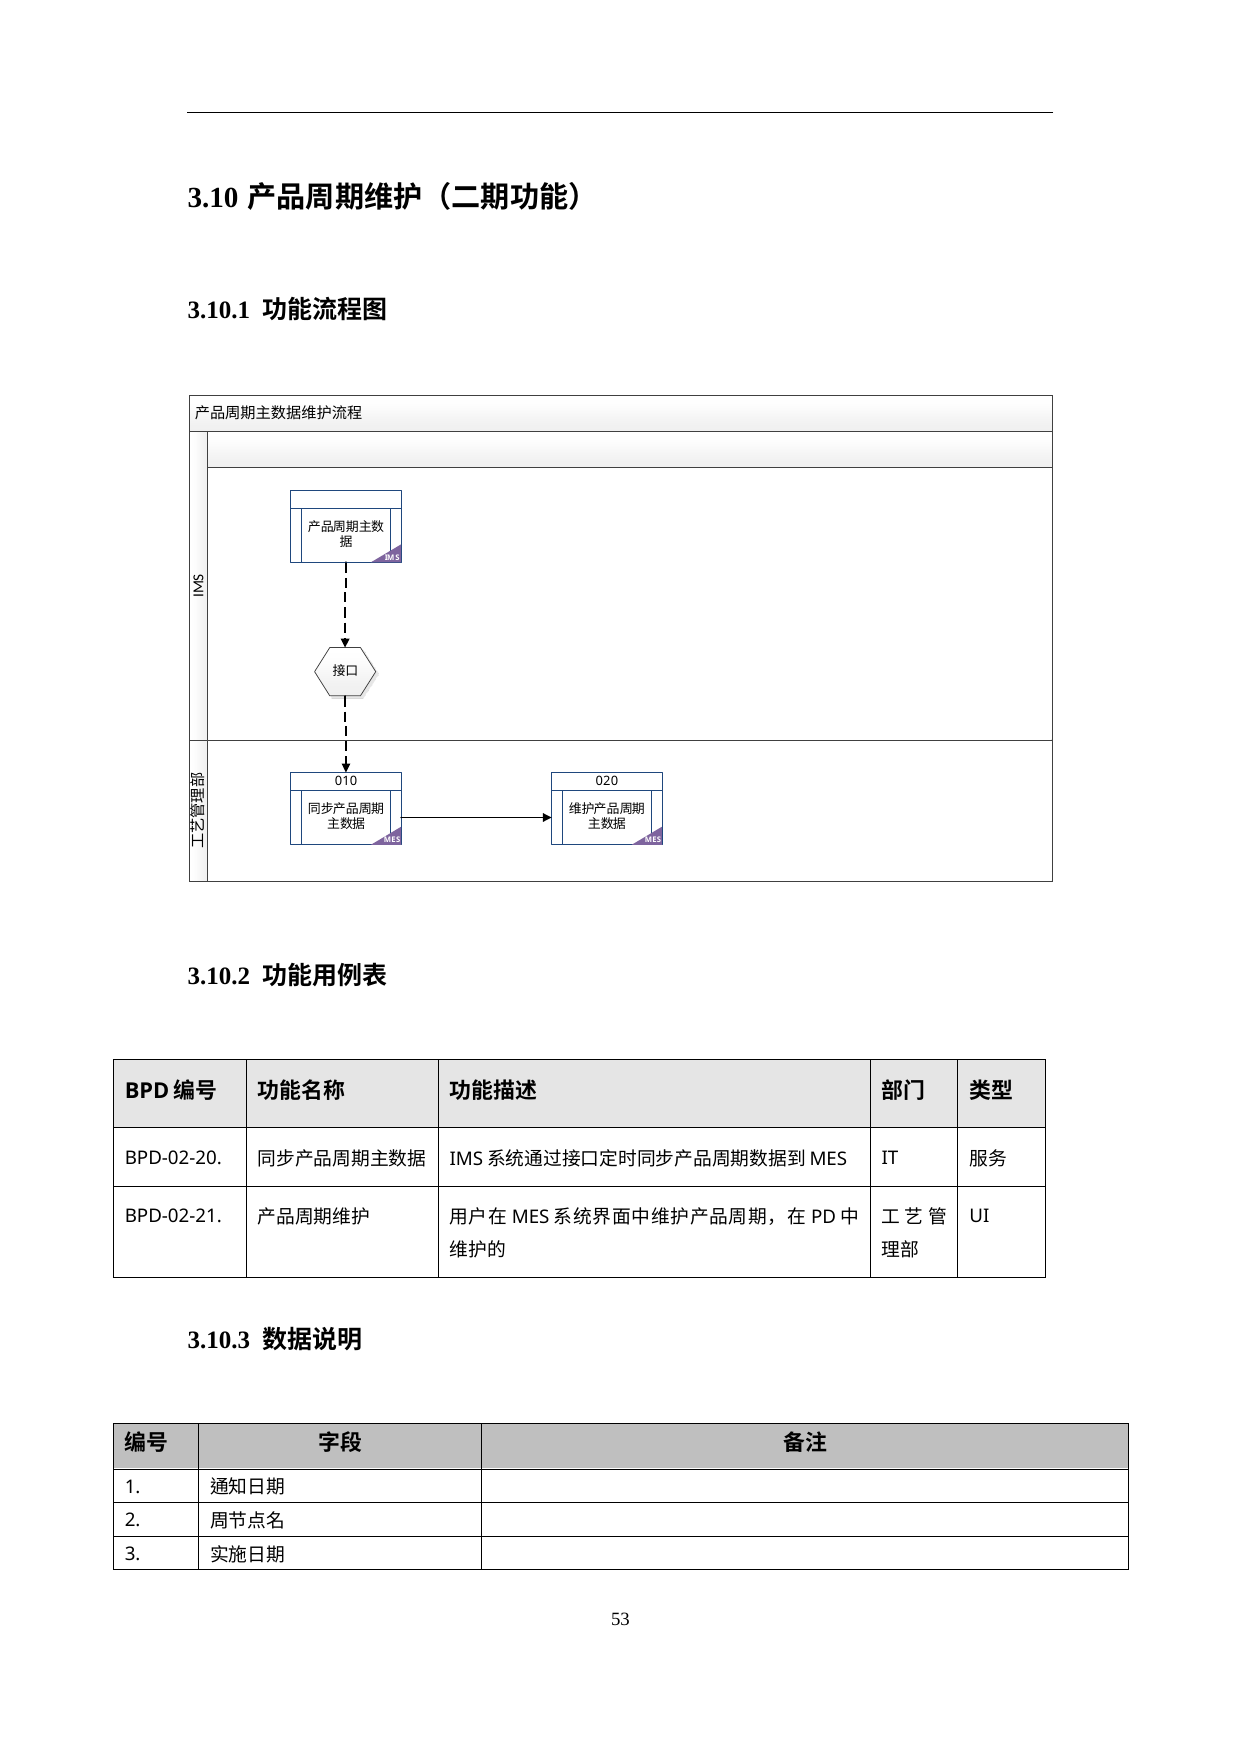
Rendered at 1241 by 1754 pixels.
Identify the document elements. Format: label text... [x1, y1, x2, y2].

table_header 字段 [199, 1424, 481, 1468]
table_cell 通知日期 [199, 1470, 481, 1502]
table_cell 实施日期 [199, 1537, 481, 1569]
table_header 功能名称 [247, 1060, 438, 1127]
table_cell [114, 1503, 198, 1536]
table_cell [482, 1503, 1128, 1536]
table_cell IT [871, 1128, 957, 1186]
table_cell 工艺管理部 [871, 1187, 957, 1277]
table_header 类型 [958, 1060, 1045, 1127]
table_cell [482, 1470, 1128, 1502]
table_cell 用户在MES系统界面中维护产品周期，在PD中维护的 [439, 1187, 870, 1277]
table_cell 周节点名 [199, 1503, 481, 1536]
table_header BPD编号 [114, 1060, 246, 1127]
table_cell 服务 [958, 1128, 1045, 1186]
table_header 功能描述 [439, 1060, 870, 1127]
table_header 编号 [114, 1424, 198, 1468]
table_cell UI [958, 1187, 1045, 1277]
subtitle 产品周期维护（二期功能） [187, 162, 1053, 227]
table_cell [482, 1537, 1128, 1569]
table_header 备注 [482, 1424, 1128, 1468]
table_cell IMS系统通过接口定时同步产品周期数据到MES [439, 1128, 870, 1186]
table_cell 同步产品周期主数据 [247, 1128, 438, 1186]
subtitle 功能用例表 [187, 941, 1053, 1006]
table_cell [114, 1128, 246, 1186]
subtitle 数据说明 [187, 1305, 1053, 1370]
table_header 部门 [871, 1060, 957, 1127]
table_cell [114, 1470, 198, 1502]
subtitle 功能流程图 [187, 275, 1053, 340]
table_cell [114, 1537, 198, 1569]
table_cell [114, 1187, 246, 1277]
table_cell 产品周期维护 [247, 1187, 438, 1277]
